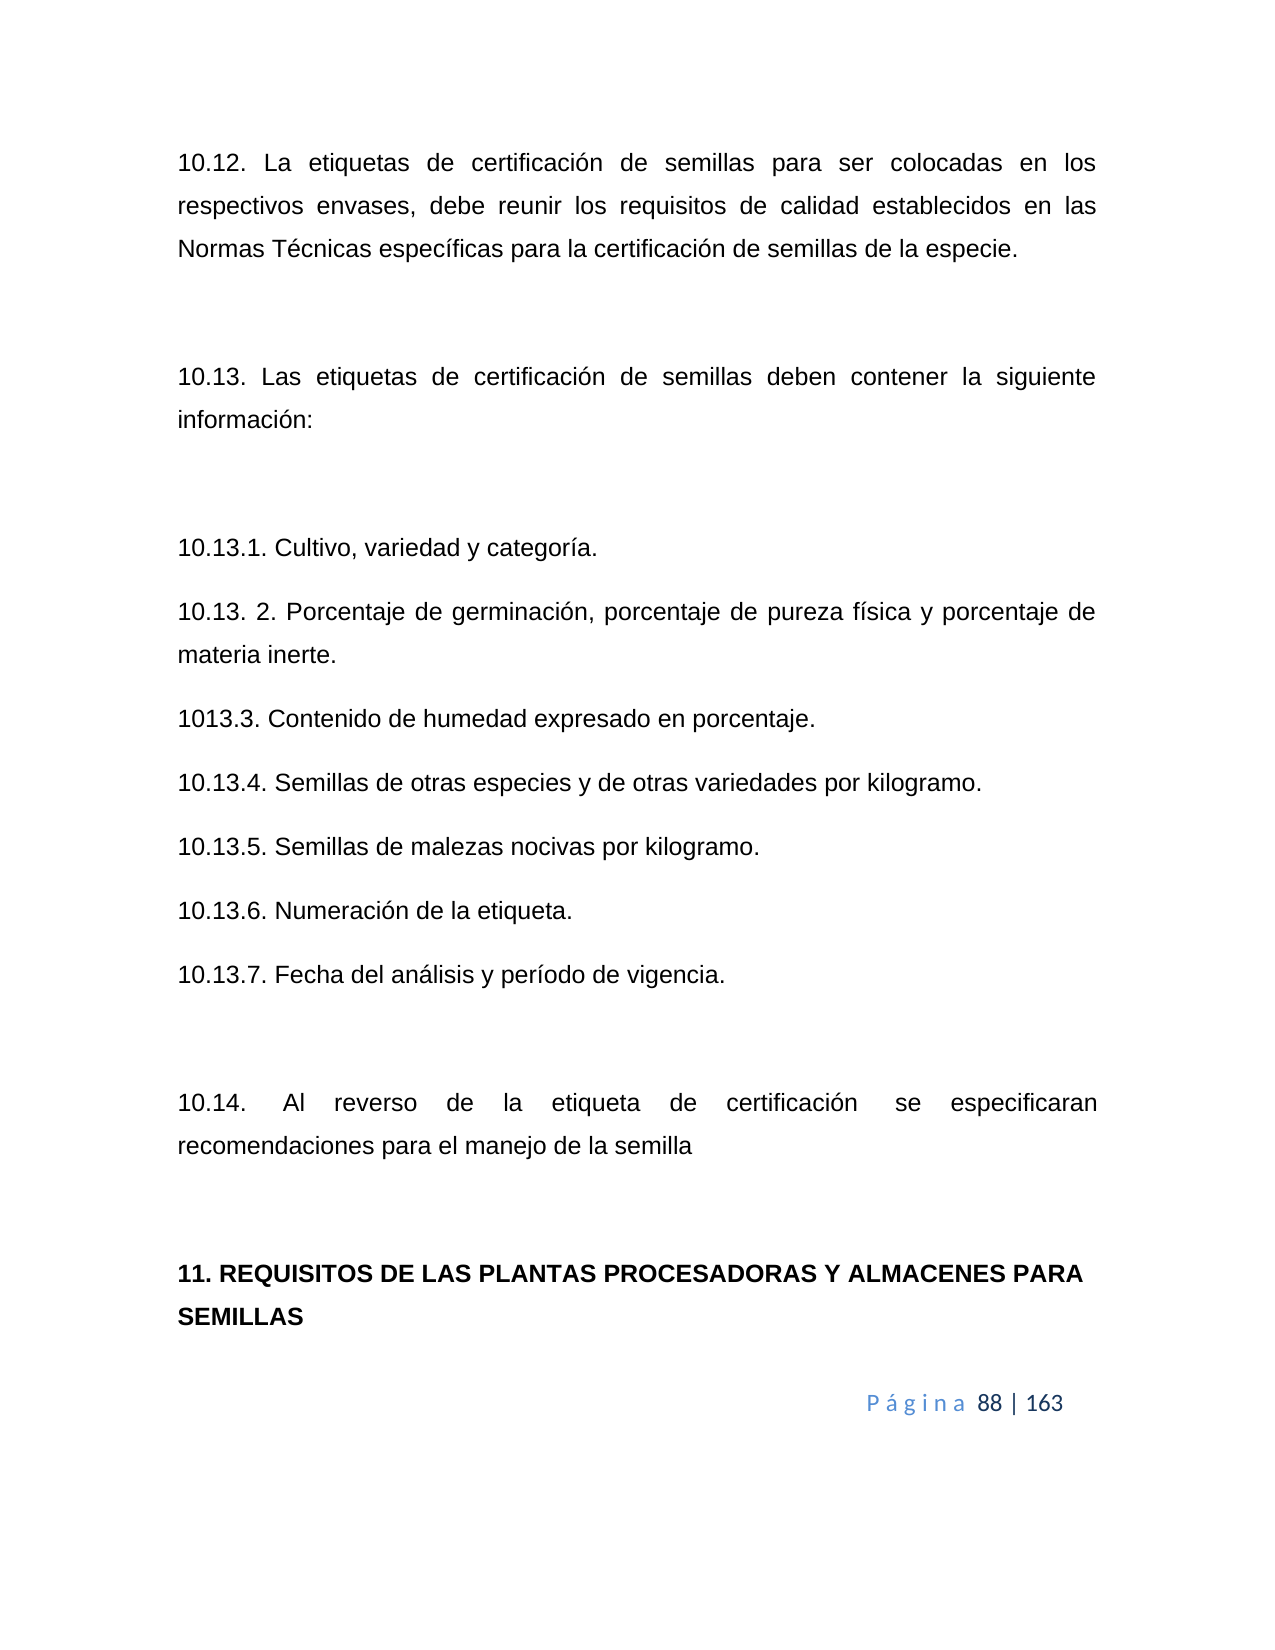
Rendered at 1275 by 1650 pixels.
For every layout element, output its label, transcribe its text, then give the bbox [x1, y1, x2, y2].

text 10.14. Al reverso de la etiqueta de certificación se especificaran recomendaciones para el manejo de la semilla [177, 1088, 1098, 1159]
text 1013.3. Contenido de humedad expresado en porcentaje. [177, 704, 1098, 733]
text 10.13.7. Fecha del análisis y período de vigencia. [177, 960, 1098, 988]
text 10.13.1. Cultivo, variedad y categoría. [177, 533, 1098, 562]
text 10.13.6. Numeración de la etiqueta. [177, 896, 1098, 924]
text 10.13. 2. Porcentaje de germinación, porcentaje de pureza física y porcentaje de materia inerte. [177, 597, 1098, 669]
text 11. REQUISITOS DE LAS PLANTAS PROCESADORAS Y ALMACENES PARA SEMILLAS [177, 1259, 1098, 1331]
text 10.13.4. Semillas de otras especies y de otras variedades por kilogramo. [177, 768, 1098, 797]
text 10.12. La etiquetas de certificación de semillas para ser colocadas en los respectivos envases, debe reunir los requisitos de calidad establecidos en las Normas Técnicas específicas para la certificación de semillas de la especie. [177, 148, 1098, 263]
text 10.13.5. Semillas de malezas nocivas por kilogramo. [177, 832, 1098, 861]
text 10.13. Las etiquetas de certificación de semillas deben contener la siguiente información: [177, 362, 1098, 434]
